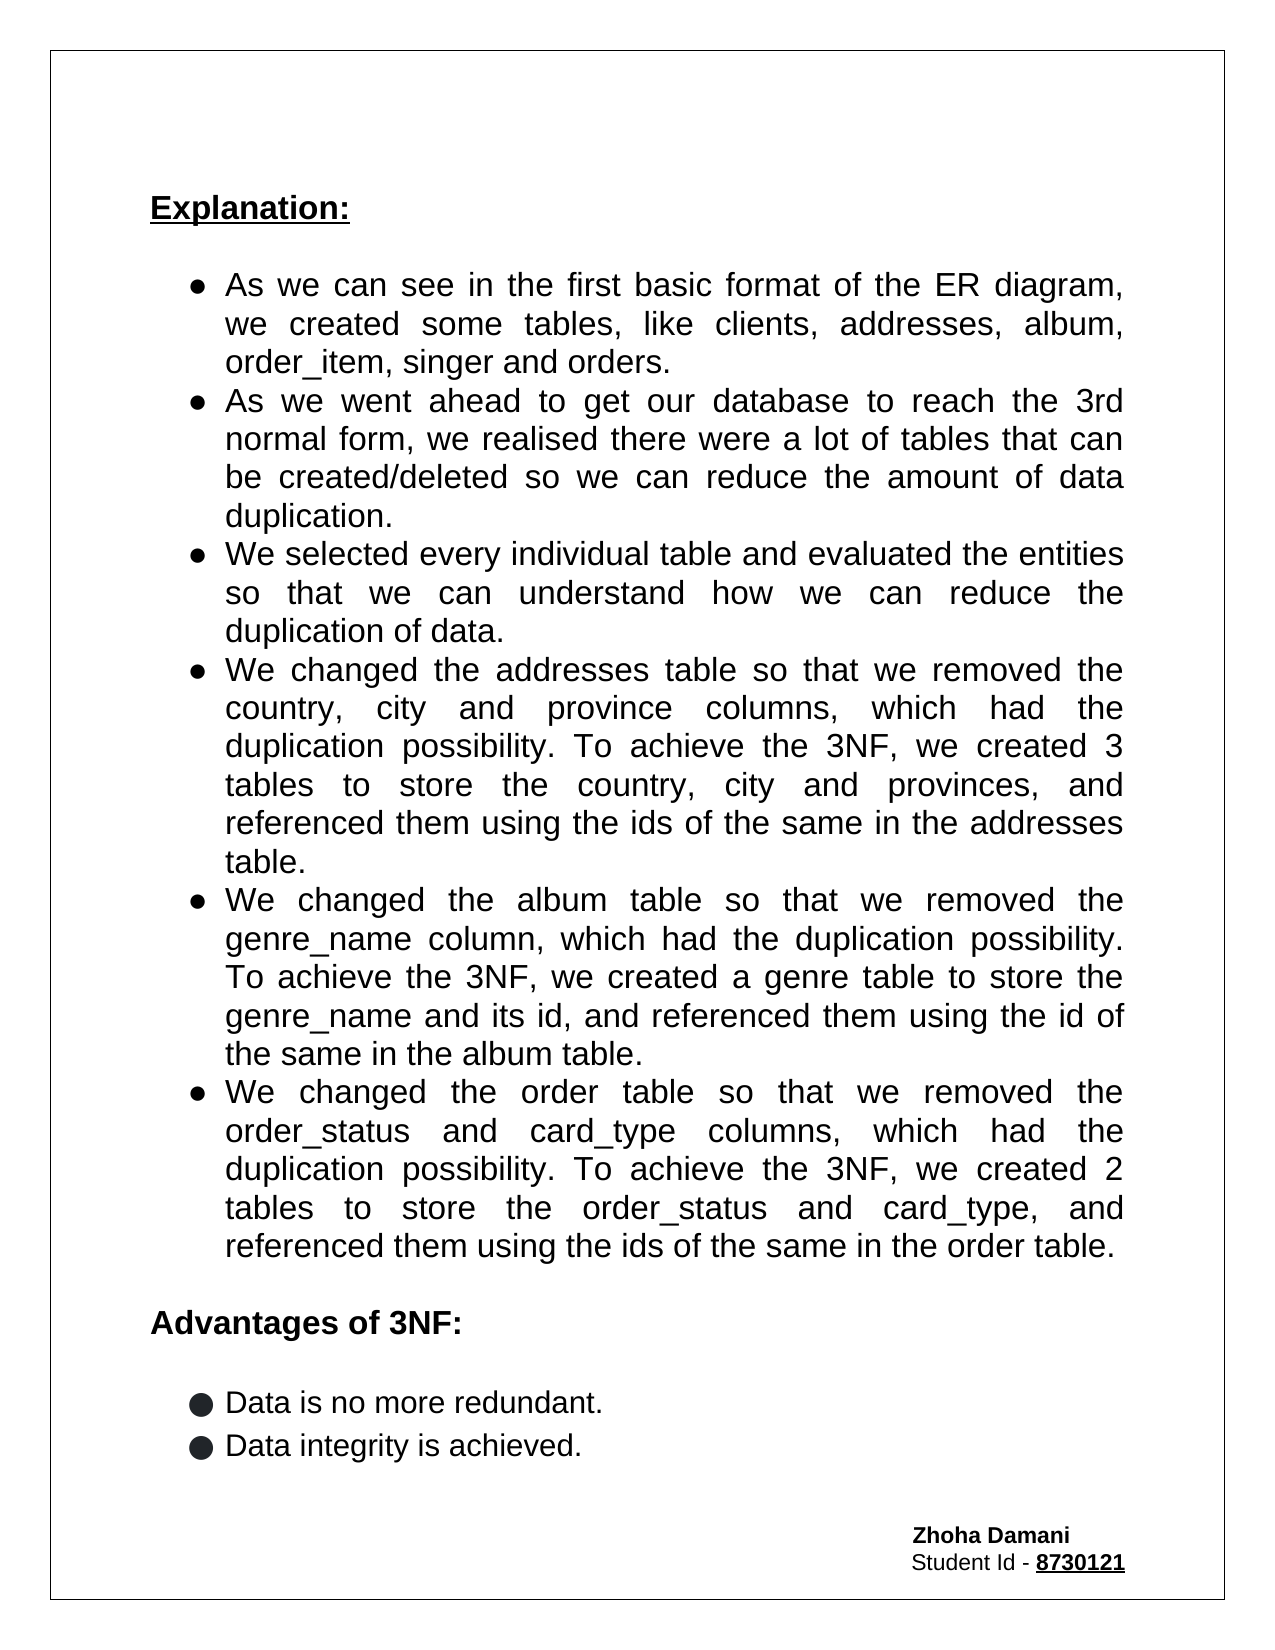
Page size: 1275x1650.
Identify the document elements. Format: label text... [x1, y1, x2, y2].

list We changed the order table so that we removed the order_status and card_type columns, which had the duplication possibility. To achieve the 3NF, we created 2 tables to store the order_status and card_type, and referenced them using the ids of the same in the order table. [187, 1072, 1125, 1265]
list As we can see in the first basic format of the ER diagram, we created some tables, like clients, addresses, album, order_item, singer and orders. [187, 265, 1125, 381]
text Advantages of 3NF: [150, 1303, 1125, 1342]
list We changed the album table so that we removed the genre_name column, which had the duplication possibility. To achieve the 3NF, we created a genre table to store the genre_name and its id, and referenced them using the id of the same in the album table. [187, 880, 1125, 1072]
text Explanation: [150, 188, 1125, 227]
list We changed the addresses table so that we removed the country, city and province columns, which had the duplication possibility. To achieve the 3NF, we created 3 tables to store the country, city and provinces, and referenced them using the ids of the same in the addresses table. [187, 650, 1125, 880]
list We selected every individual table and evaluated the entities so that we can understand how we can reduce the duplication of data. [187, 534, 1125, 650]
list Data integrity is achieved. [187, 1423, 1125, 1465]
list Data is no more redundant. [187, 1380, 1125, 1423]
list As we went ahead to get our database to reach the 3rd normal form, we realised there were a lot of tables that can be created/deleted so we can reduce the amount of data duplication. [187, 381, 1125, 534]
